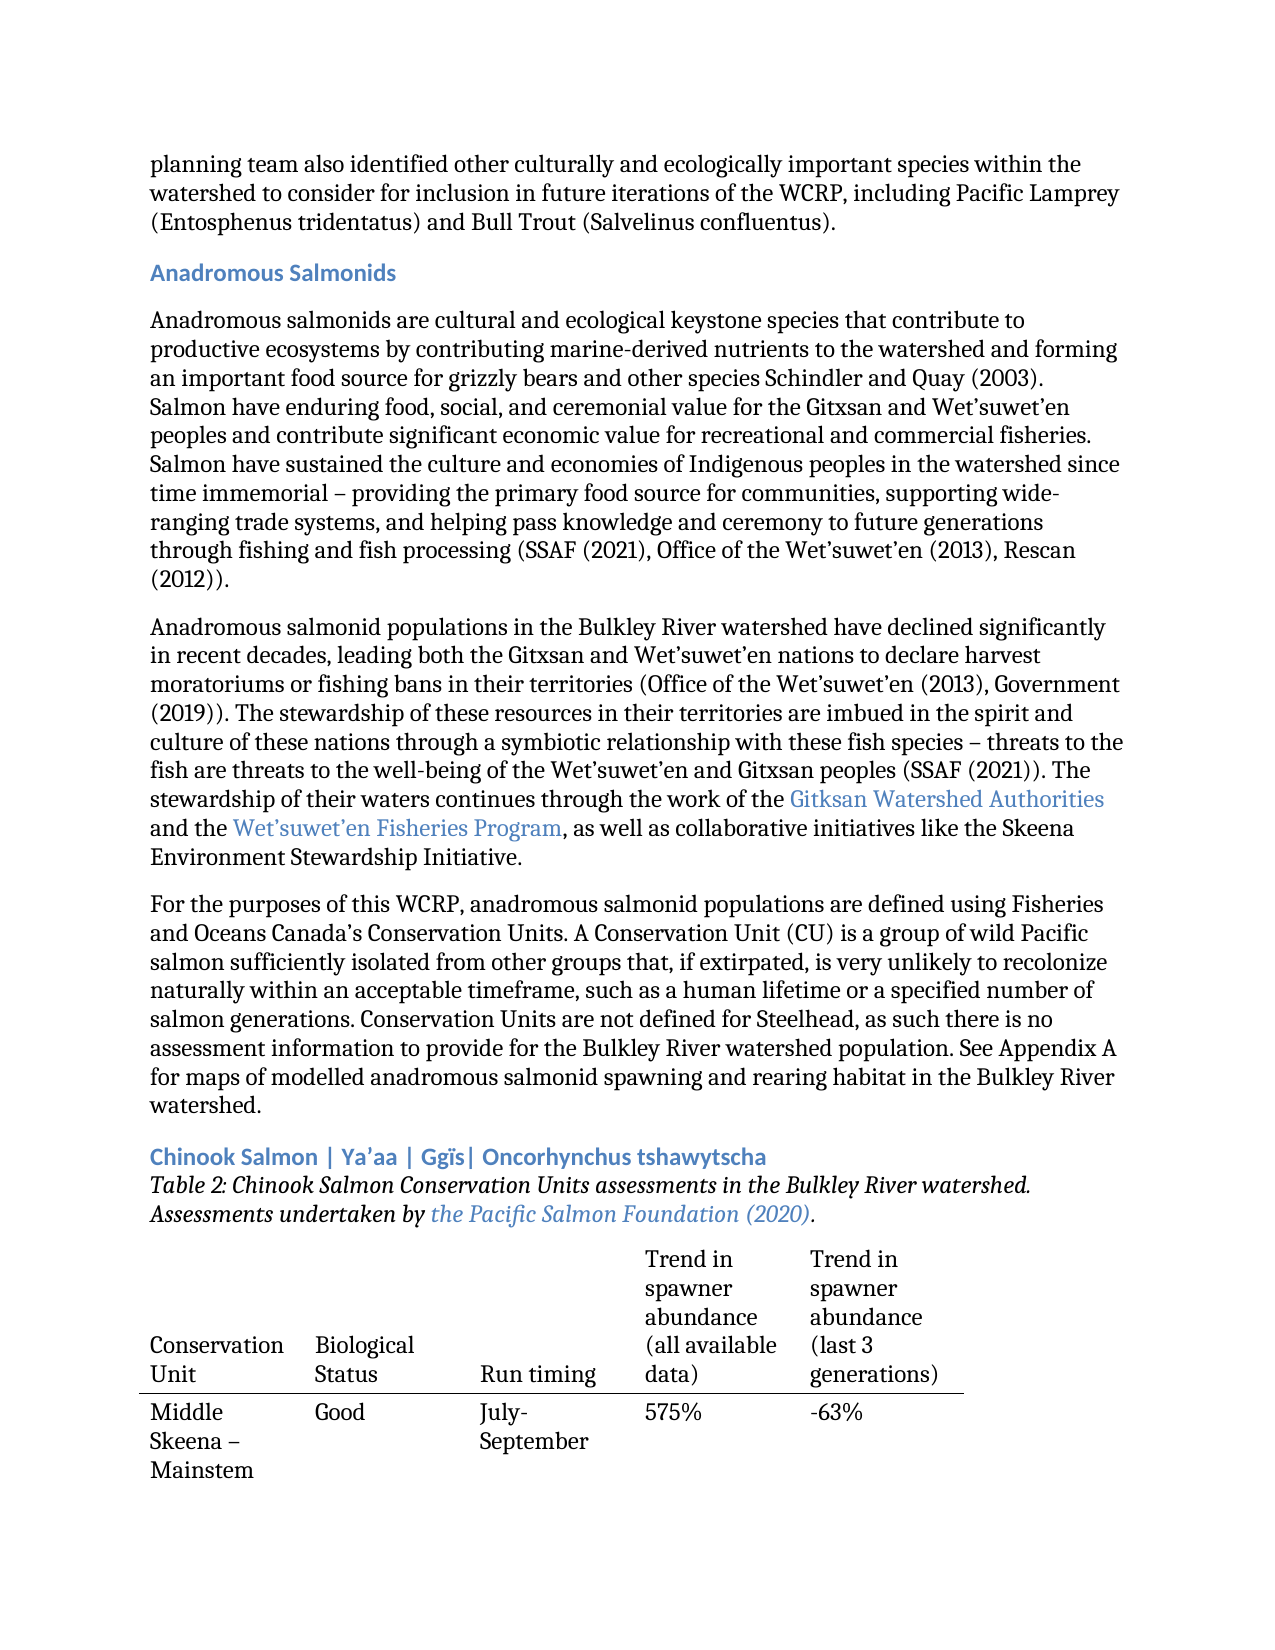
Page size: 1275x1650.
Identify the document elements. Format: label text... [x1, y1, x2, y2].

table_header Run timing [469, 1241, 634, 1393]
table_header Biological Status [304, 1241, 469, 1393]
table_cell Good [304, 1394, 469, 1484]
subtitle Chinook Salmon | Ya’aa | Ggïs| Oncorhynchus tshawytscha [150, 1141, 1125, 1171]
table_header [634, 1241, 799, 1393]
text Anadromous salmonids are cultural and ecological keystone species that contribute to productive ecosystems by contributing marine-derived nutrients to the watershed and forming an important food source for grizzly bears and other species Schindler and Quay (2003). Salmon have enduring food, social, and ceremonial value for the Gitxsan and Wet’suwet’en peoples and contribute significant economic value for recreational and commercial fisheries. Salmon have sustained the culture and economies of Indigenous peoples in the watershed since time immemorial – providing the primary food source for communities, supporting wide-ranging trade systems, and helping pass knowledge and ceremony to future generations through fishing and fish processing (SSAF (2021), Office of the Wet’suwet’en (2013), Rescan (2012)). [150, 306, 1125, 594]
subtitle Anadromous Salmonids [150, 257, 1125, 288]
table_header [799, 1241, 964, 1393]
text For the purposes of this WCRP, anadromous salmonid populations are defined using Fisheries and Oceans Canada’s Conservation Units. A Conservation Unit (CU) is a group of wild Pacific salmon sufficiently isolated from other groups that, if extirpated, is very unlikely to recolonize naturally within an acceptable timeframe, such as a human lifetime or a specified number of salmon generations. Conservation Units are not defined for Steelhead, as such there is no assessment information to provide for the Bulkley River watershed population. See Appendix A for maps of modelled anadromous salmonid spawning and rearing habitat in the Bulkley River watershed. [150, 890, 1125, 1120]
text Anadromous salmonid populations in the Bulkley River watershed have declined significantly in recent decades, leading both the Gitxsan and Wet’suwet’en nations to declare harvest moratoriums or fishing bans in their territories (Office of the Wet’suwet’en (2013), Government (2019)). The stewardship of these resources in their territories are imbued in the spirit and culture of these nations through a symbiotic relationship with these fish species – threats to the fish are threats to the well-being of the Wet’suwet’en and Gitxsan peoples (SSAF (2021)). The stewardship of their waters continues through the work of the Gitksan Watershed Authorities and the Wet’suwet’en Fisheries Program, as well as collaborative initiatives like the Skeena Environment Stewardship Initiative. [150, 613, 1125, 871]
table_cell Middle Skeena – Mainstem Tributaries [139, 1394, 304, 1484]
table_header Conservation Unit [139, 1241, 304, 1393]
text Table 2: Chinook Salmon Conservation Units assessments in the Bulkley River watershed. Assessments undertaken by the Pacific Salmon Foundation (2020). [150, 1171, 1125, 1229]
table_cell -63% [799, 1394, 964, 1484]
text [150, 150, 1125, 236]
table_cell 575% [634, 1394, 799, 1484]
table_cell July-September [469, 1394, 634, 1484]
